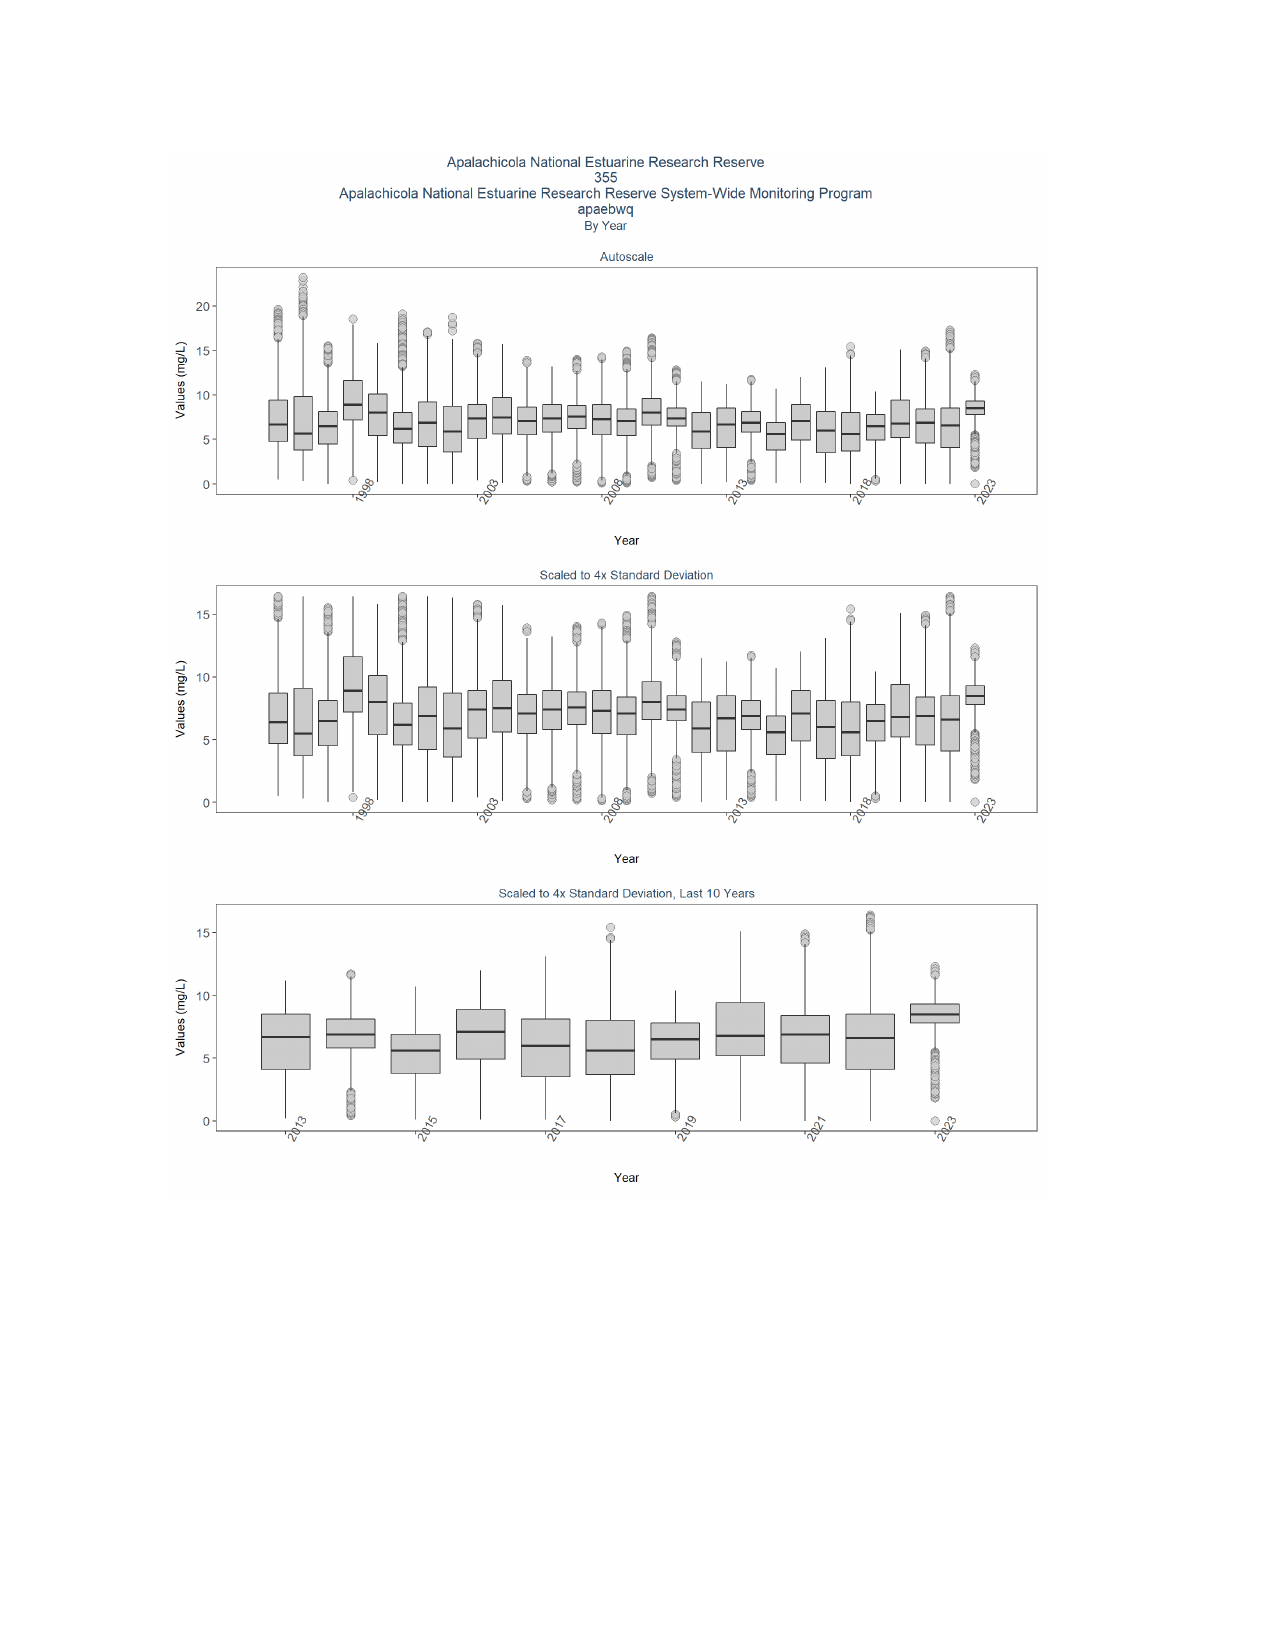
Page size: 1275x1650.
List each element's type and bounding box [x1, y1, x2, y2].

picture [168, 150, 1044, 1200]
